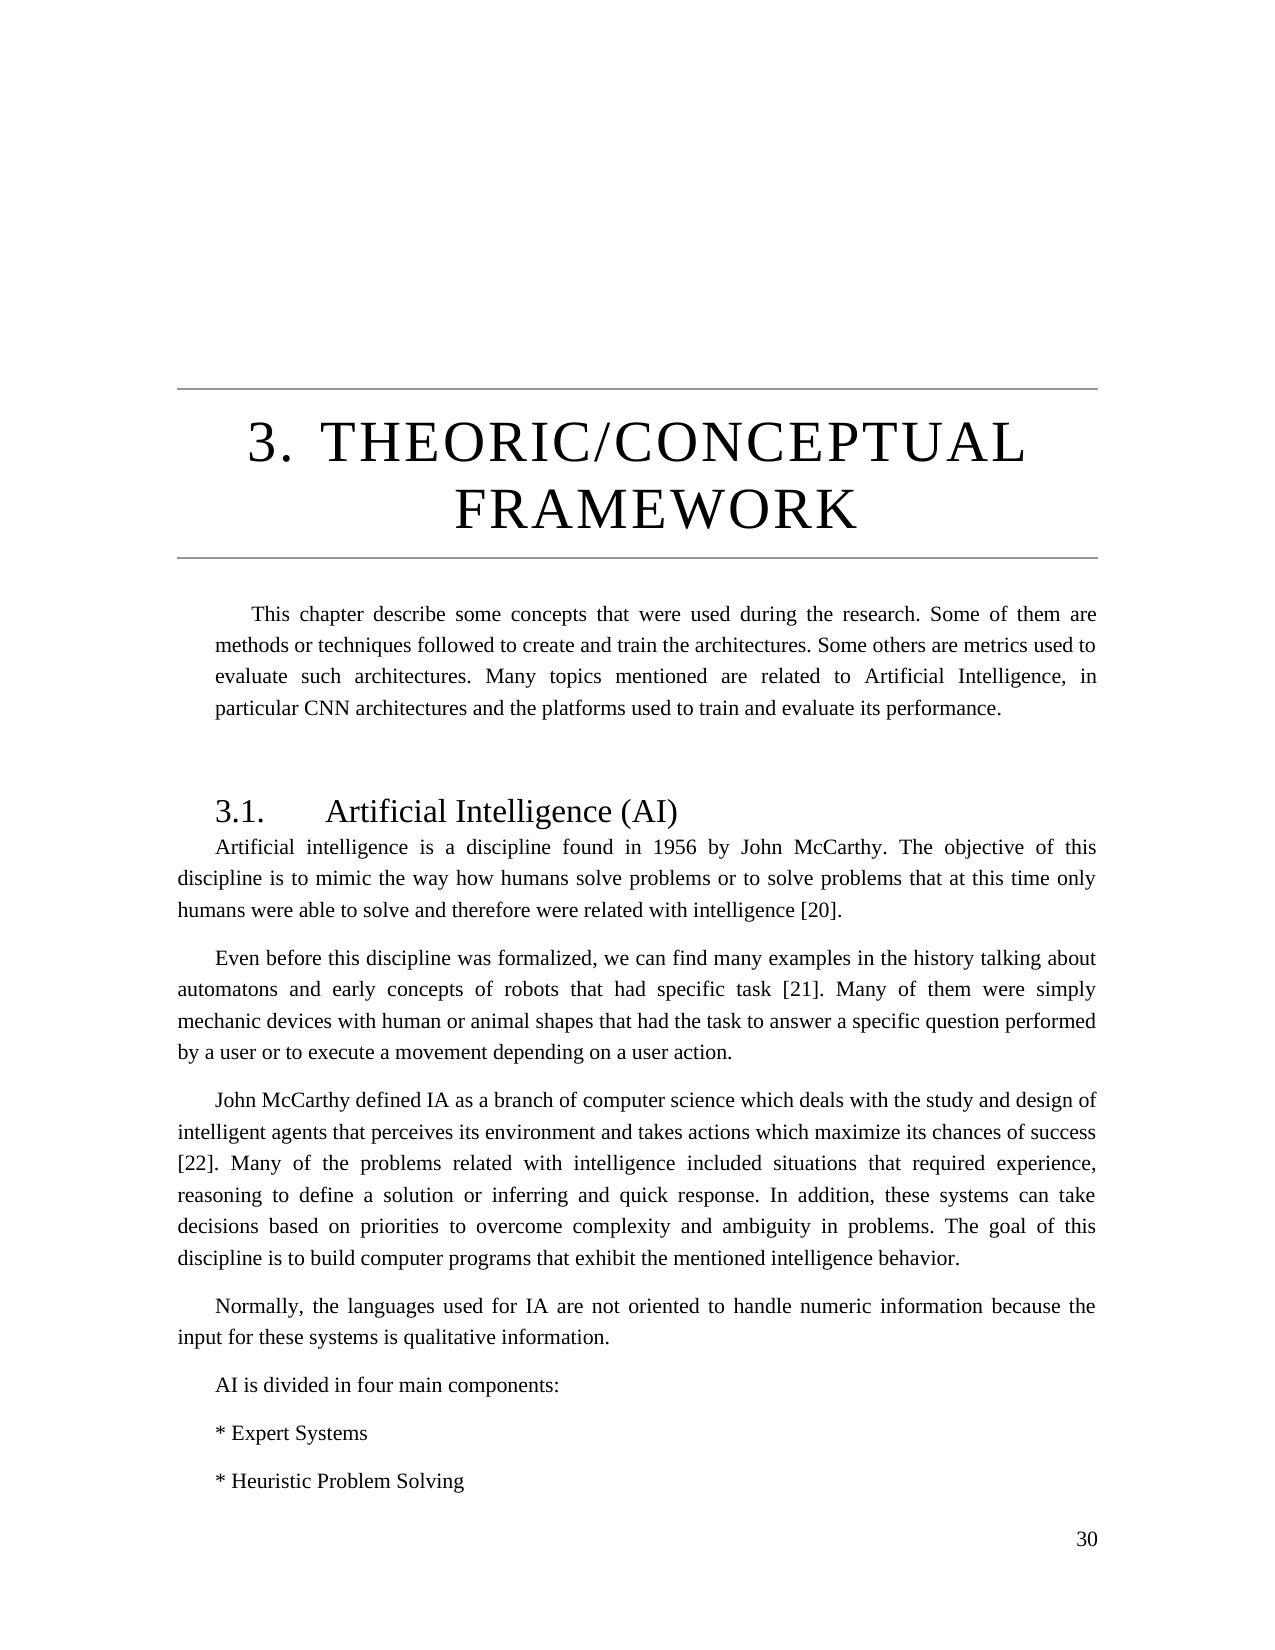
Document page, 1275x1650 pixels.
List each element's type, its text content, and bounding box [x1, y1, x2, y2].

text AI is divided in four main components: [177, 1372, 1098, 1397]
subtitle Artificial Intelligence (AI) [215, 791, 1098, 829]
text Artificial intelligence is a discipline found in 1956 by John McCarthy. The objective of this discipline is to mimic the way how humans solve problems or to solve problems that at this time only humans were able to solve and therefore were related with intelligence [20]. [177, 834, 1098, 922]
text * Heuristic Problem Solving [177, 1468, 1098, 1494]
text Even before this discipline was formalized, we can find many examples in the history talking about automatons and early concepts of robots that had specific task [21]. Many of them were simply mechanic devices with human or animal shapes that had the task to answer a specific question performed by a user or to execute a movement depending on a user action. [177, 945, 1098, 1064]
text John McCarthy defined IA as a branch of computer science which deals with the study and design of intelligent agents that perceives its environment and takes actions which maximize its chances of success [22]. Many of the problems related with intelligence included situations that required experience, reasoning to define a solution or inferring and quick response. In addition, these systems can take decisions based on priorities to overcome complexity and ambiguity in problems. The goal of this discipline is to build computer programs that exhibit the mentioned intelligence behavior. [177, 1087, 1098, 1270]
text * Expert Systems [177, 1420, 1098, 1446]
text Normally, the languages used for IA are not oriented to handle numeric information because the input for these systems is qualitative information. [177, 1293, 1098, 1349]
text This chapter describe some concepts that were used during the research. Some of them are methods or techniques followed to create and train the architectures. Some others are metrics used to evaluate such architectures. Many topics mentioned are related to Artificial Intelligence, in particular CNN architectures and the platforms used to train and evaluate its performance. [215, 601, 1098, 720]
subtitle Theoric/conceptual framework [177, 390, 1098, 557]
